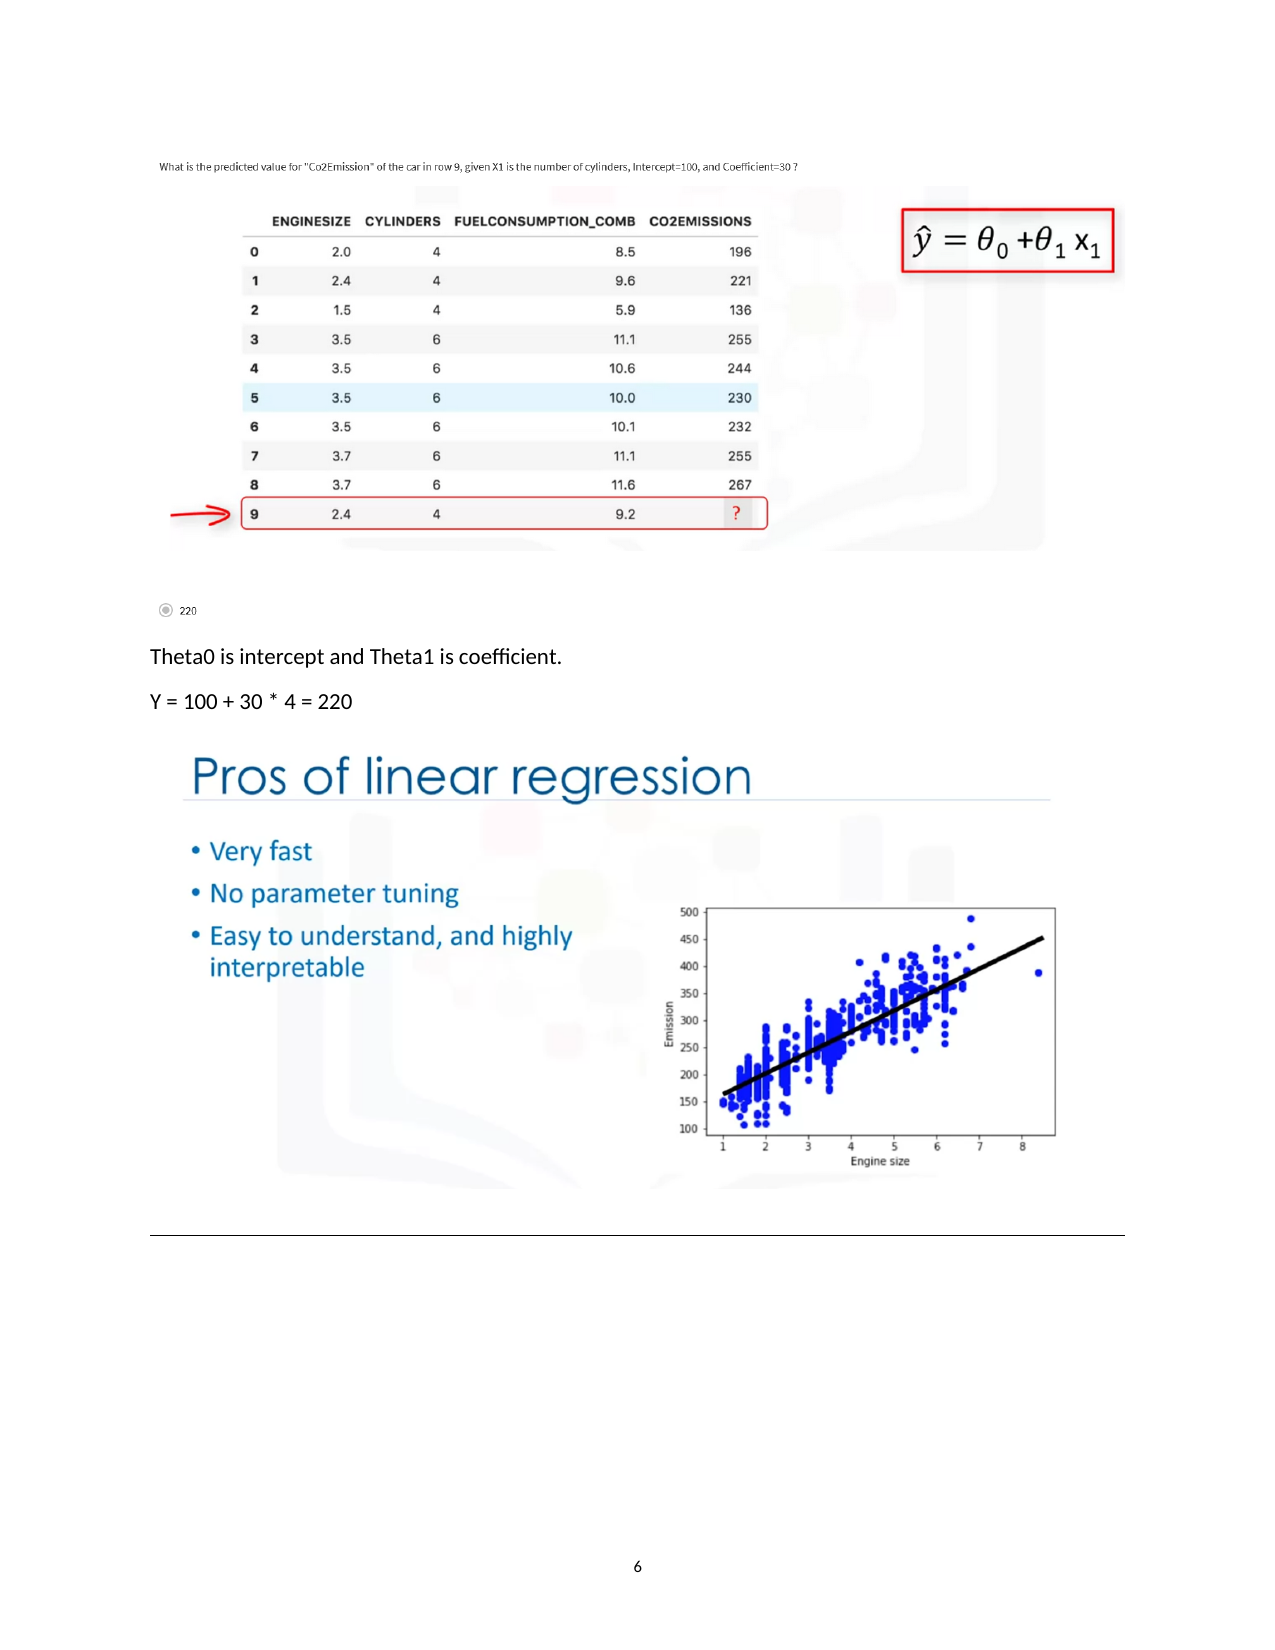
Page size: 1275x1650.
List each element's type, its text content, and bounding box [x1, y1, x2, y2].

text Y = 100 + 30 * 4 = 220 [150, 687, 1125, 715]
picture [150, 150, 1125, 626]
picture [150, 731, 1125, 1189]
text Theta0 is intercept and Theta1 is coefficient. [150, 642, 1125, 670]
